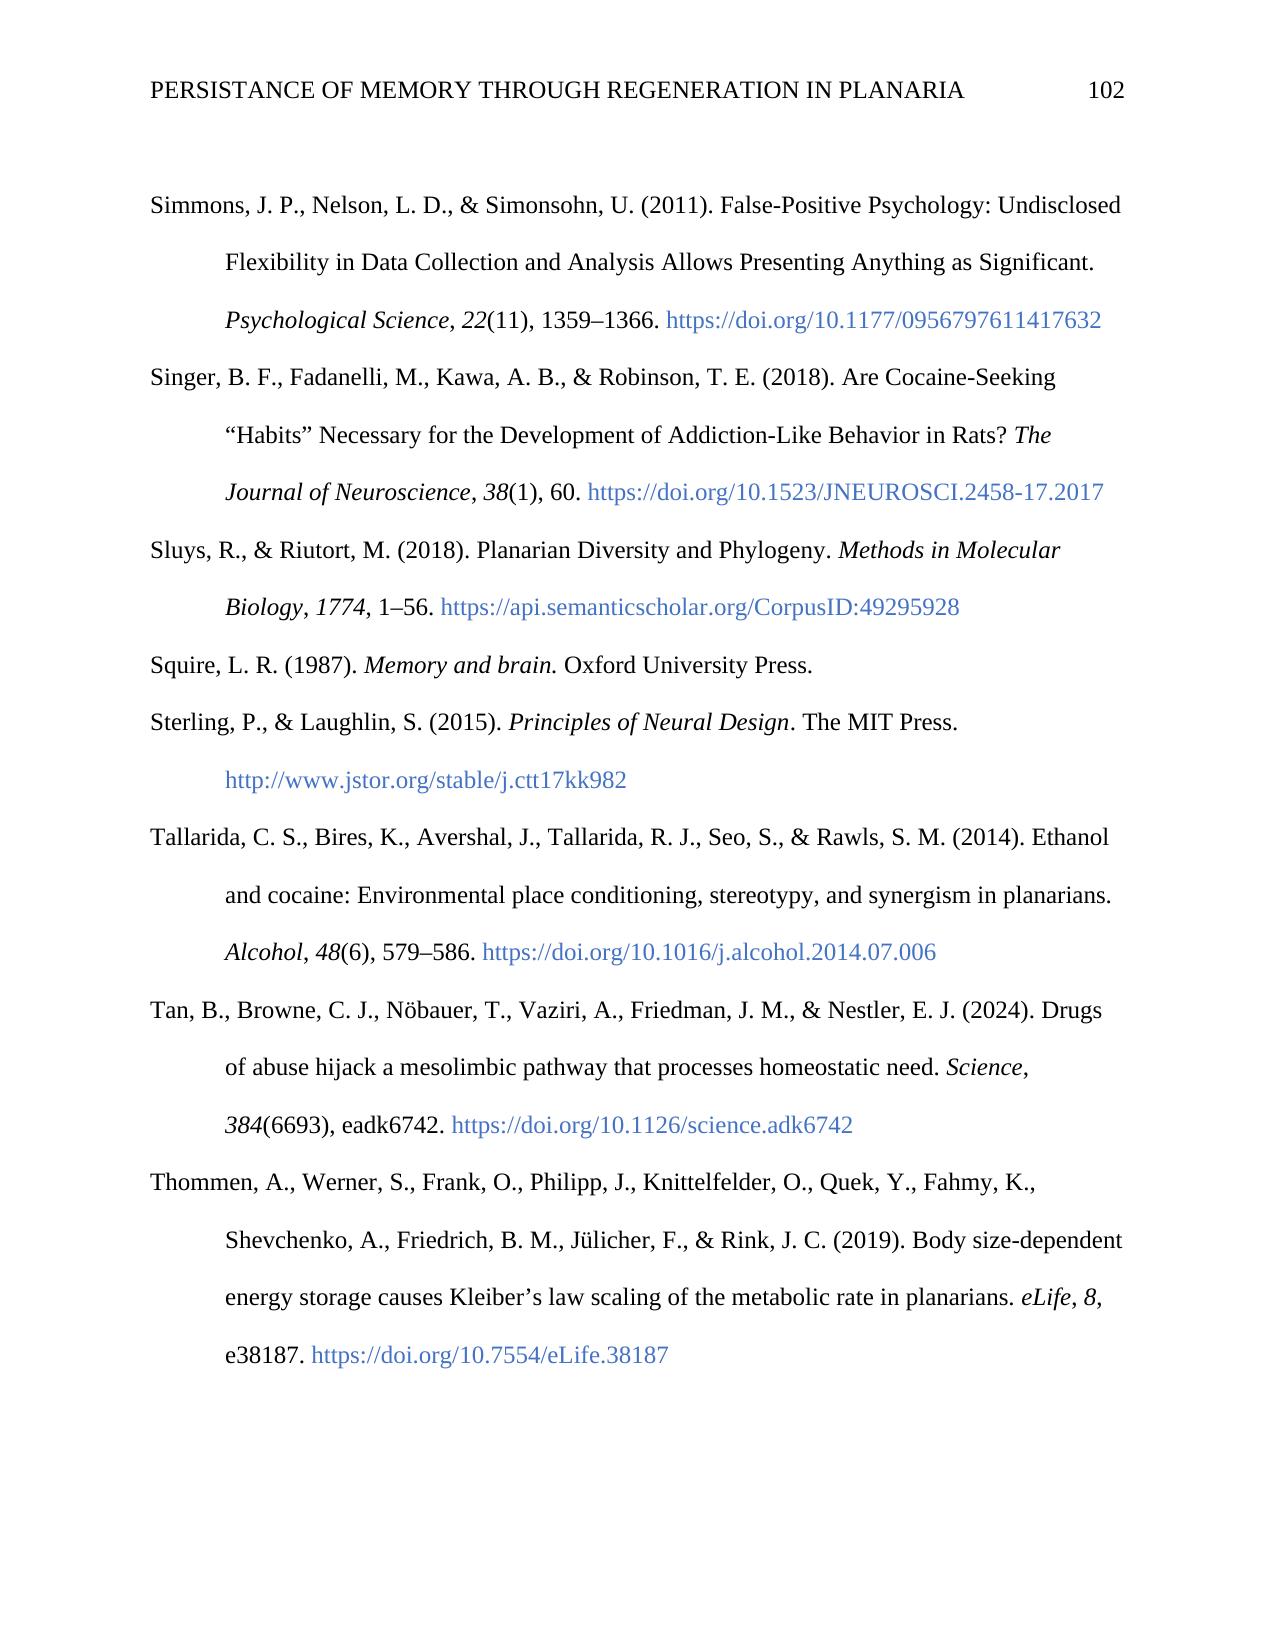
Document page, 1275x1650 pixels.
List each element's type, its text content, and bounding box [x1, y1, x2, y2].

text Sterling, P., & Laughlin, S. (2015). Principles of Neural Design. The MIT Press. http://www.jstor.org/stable/j.ctt17kk982 [150, 707, 1125, 794]
text Thommen, A., Werner, S., Frank, O., Philipp, J., Knittelfelder, O., Quek, Y., Fahmy, K., Shevchenko, A., Friedrich, B. M., Jülicher, F., & Rink, J. C. (2019). Body size-dependent energy storage causes Kleiber’s law scaling of the metabolic rate in planarians. eLife, 8, e38187. https://doi.org/10.7554/eLife.38187 [150, 1167, 1125, 1369]
text Tallarida, C. S., Bires, K., Avershal, J., Tallarida, R. J., Seo, S., & Rawls, S. M. (2014). Ethanol and cocaine: Environmental place conditioning, stereotypy, and synergism in planarians. Alcohol, 48(6), 579–586. https://doi.org/10.1016/j.alcohol.2014.07.006 [150, 822, 1125, 966]
text Squire, L. R. (1987). Memory and brain. Oxford University Press. [150, 650, 1125, 679]
text Singer, B. F., Fadanelli, M., Kawa, A. B., & Robinson, T. E. (2018). Are Cocaine-Seeking “Habits” Necessary for the Development of Addiction-Like Behavior in Rats? The Journal of Neuroscience, 38(1), 60. https://doi.org/10.1523/JNEUROSCI.2458-17.2017 [150, 362, 1125, 506]
text Sluys, R., & Riutort, M. (2018). Planarian Diversity and Phylogeny. Methods in Molecular Biology, 1774, 1–56. https://api.semanticscholar.org/CorpusID:49295928 [150, 535, 1125, 621]
text Tan, B., Browne, C. J., Nöbauer, T., Vaziri, A., Friedman, J. M., & Nestler, E. J. (2024). Drugs of abuse hijack a mesolimbic pathway that processes homeostatic need. Science, 384(6693), eadk6742. https://doi.org/10.1126/science.adk6742 [150, 995, 1125, 1139]
text Simmons, J. P., Nelson, L. D., & Simonsohn, U. (2011). False-Positive Psychology: Undisclosed Flexibility in Data Collection and Analysis Allows Presenting Anything as Significant. Psychological Science, 22(11), 1359–1366. https://doi.org/10.1177/0956797611417632 [150, 190, 1125, 334]
